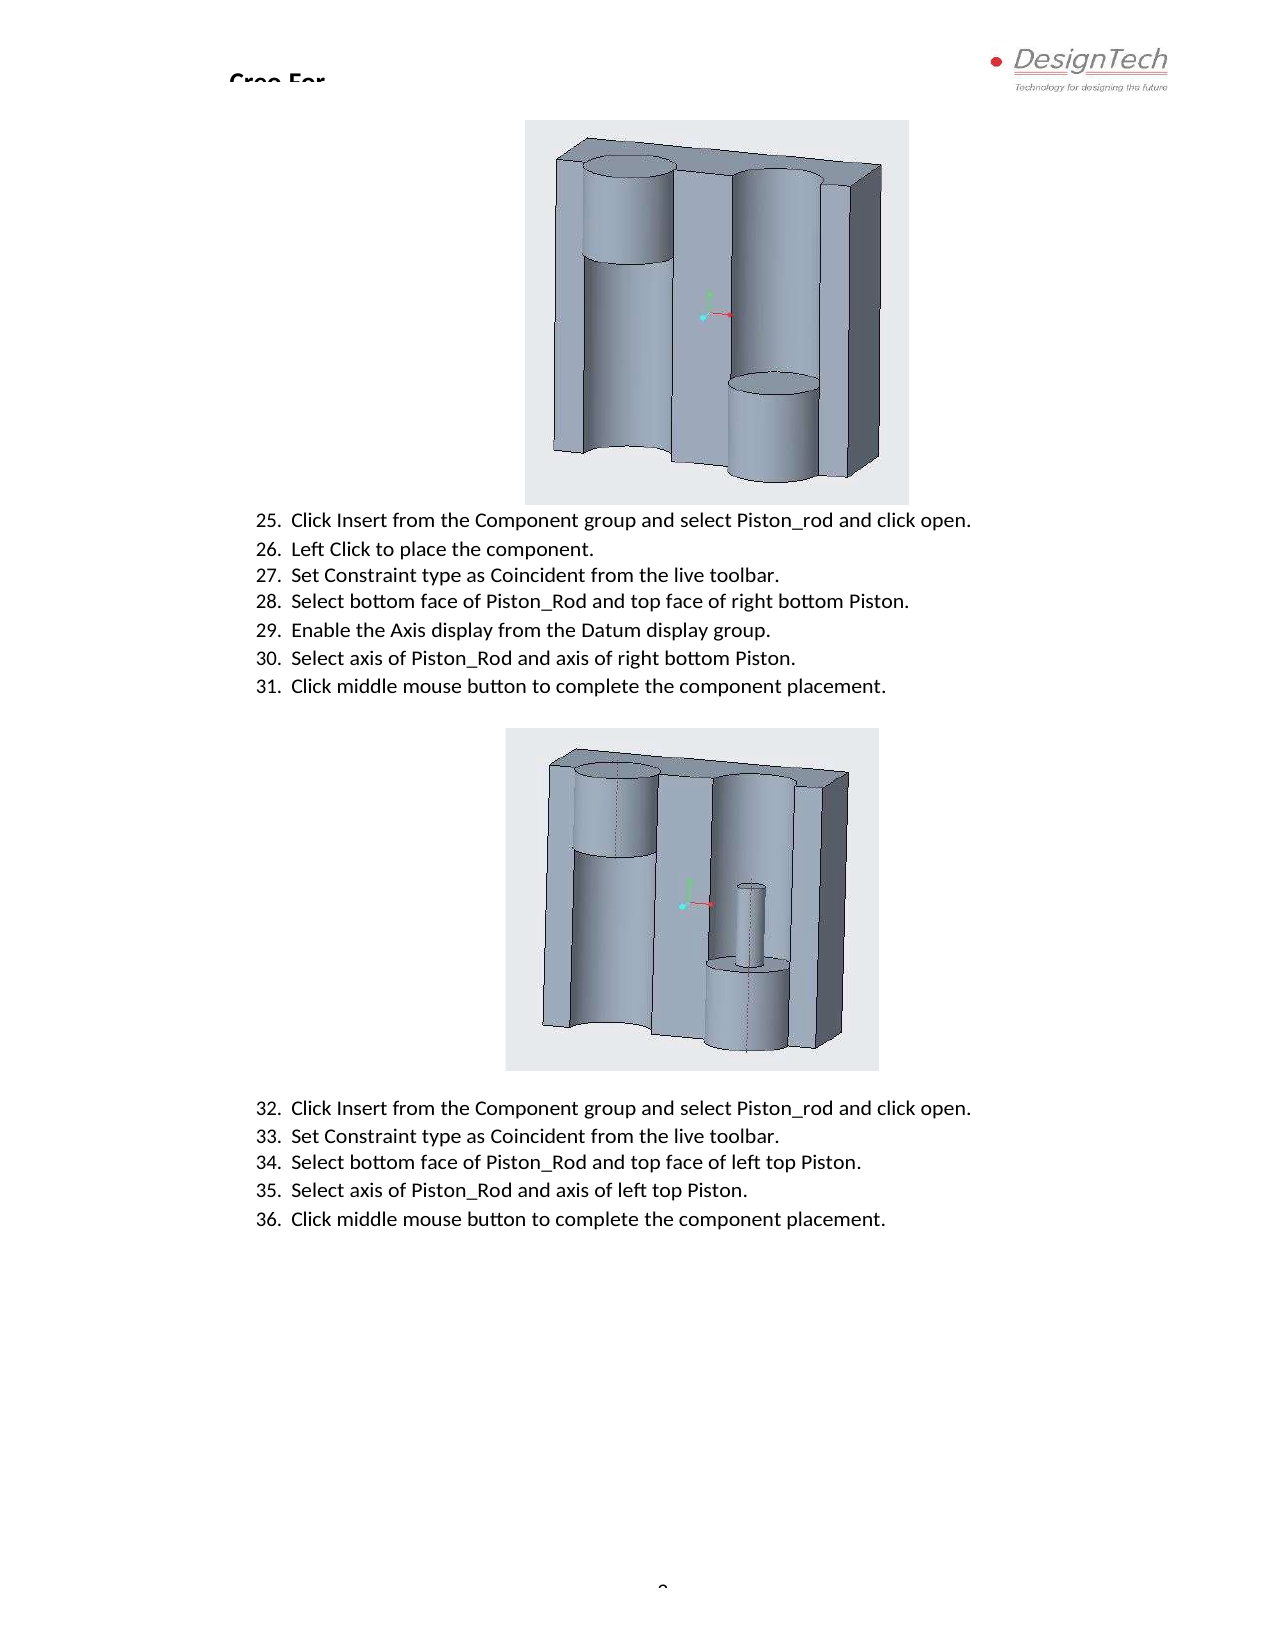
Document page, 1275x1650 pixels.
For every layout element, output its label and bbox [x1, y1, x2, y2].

picture [990, 47, 1168, 92]
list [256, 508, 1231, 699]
picture [525, 120, 910, 505]
picture [505, 728, 879, 1071]
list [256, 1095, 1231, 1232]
